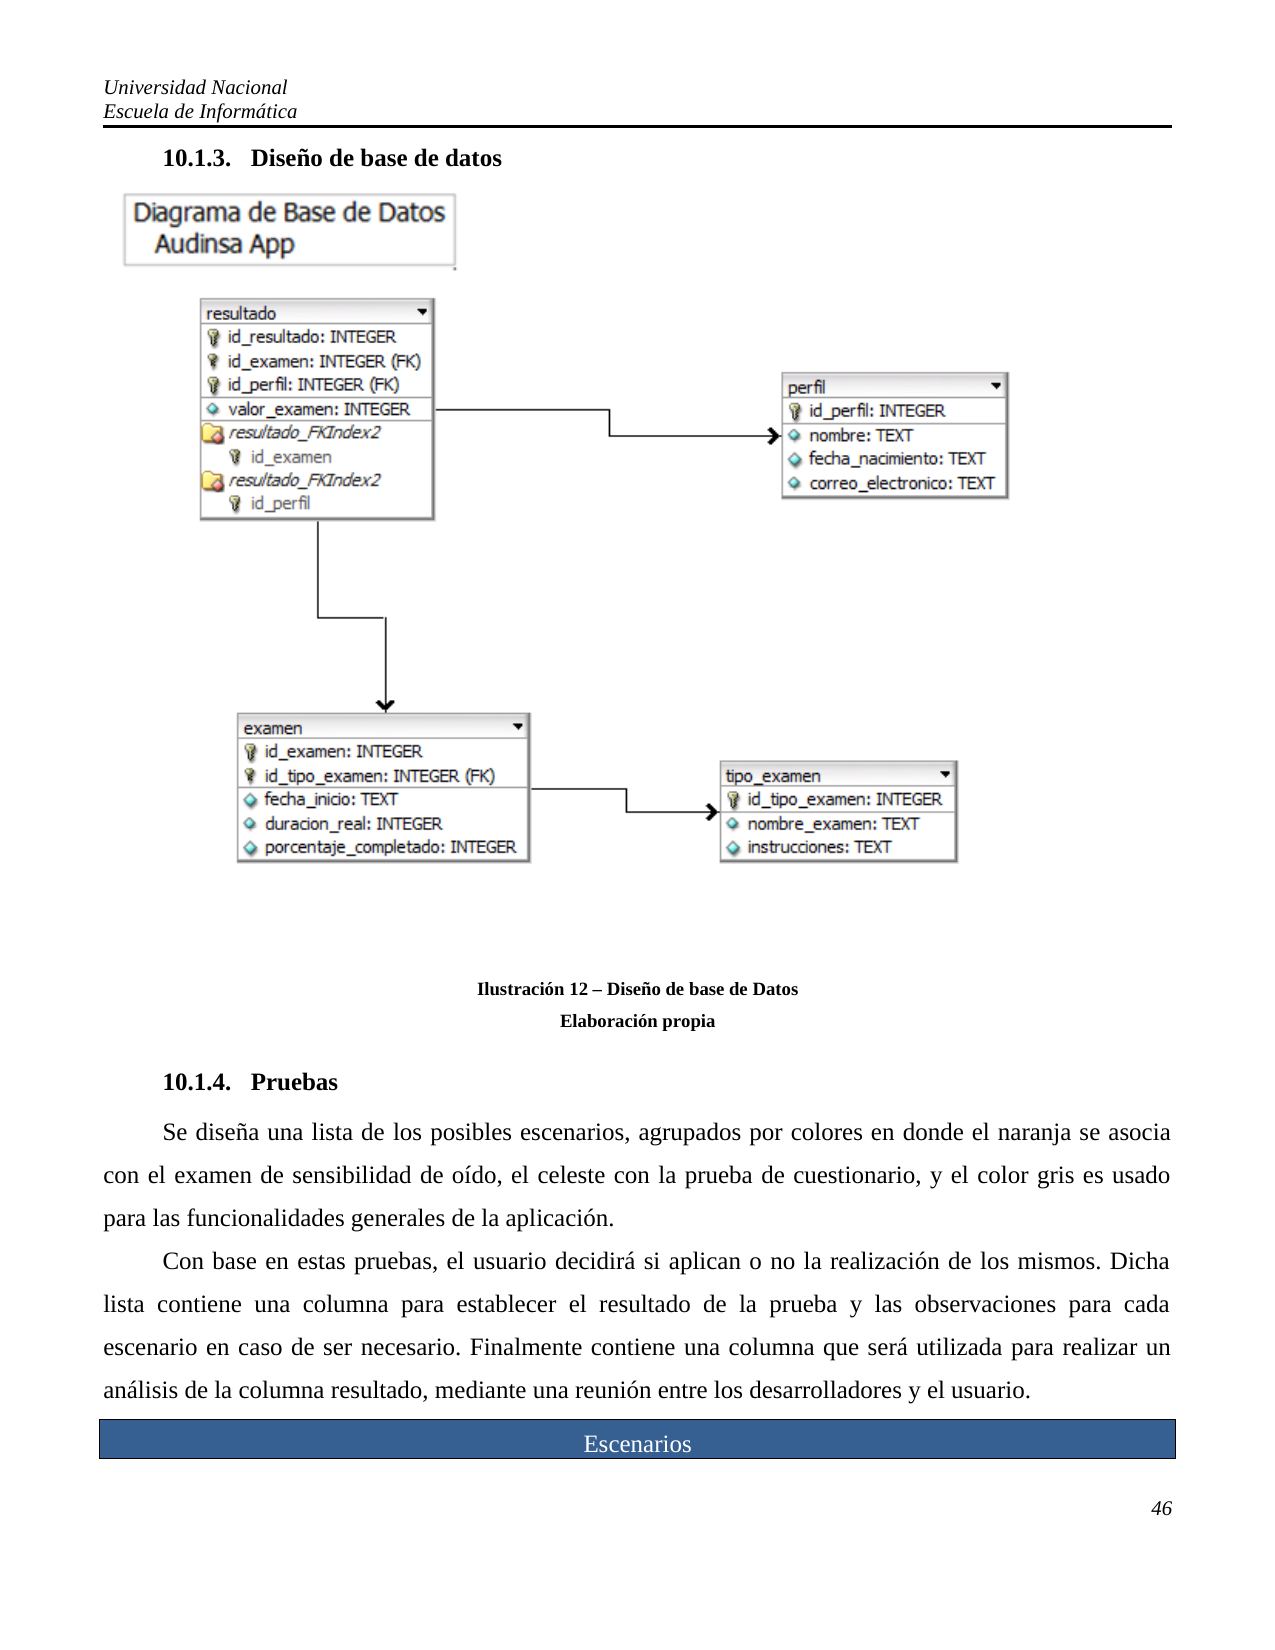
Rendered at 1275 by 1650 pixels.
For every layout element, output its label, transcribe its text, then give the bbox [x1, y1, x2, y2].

picture [103, 192, 1172, 958]
table_header Escenarios [100, 1420, 1175, 1458]
text Diseño de base de datos [162, 143, 1172, 172]
text Con base en estas pruebas, el usuario decidirá si aplican o no la realización de los mismos. Dicha lista contiene una columna para establecer el resultado de la prueba y las observaciones para cada escenario en caso de ser necesario. Finalmente contiene una columna que será utilizada para realizar un análisis de la columna resultado, mediante una reunión entre los desarrolladores y el usuario. [103, 1246, 1172, 1404]
text Se diseña una lista de los posibles escenarios, agrupados por colores en donde el naranja se asocia con el examen de sensibilidad de oído, el celeste con la prueba de cuestionario, y el color gris es usado para las funcionalidades generales de la aplicación. [103, 1117, 1172, 1232]
text Pruebas [162, 1067, 1172, 1096]
text Elaboración propia [103, 1010, 1172, 1032]
text Ilustración 12 – Diseño de base de Datos [103, 978, 1172, 999]
